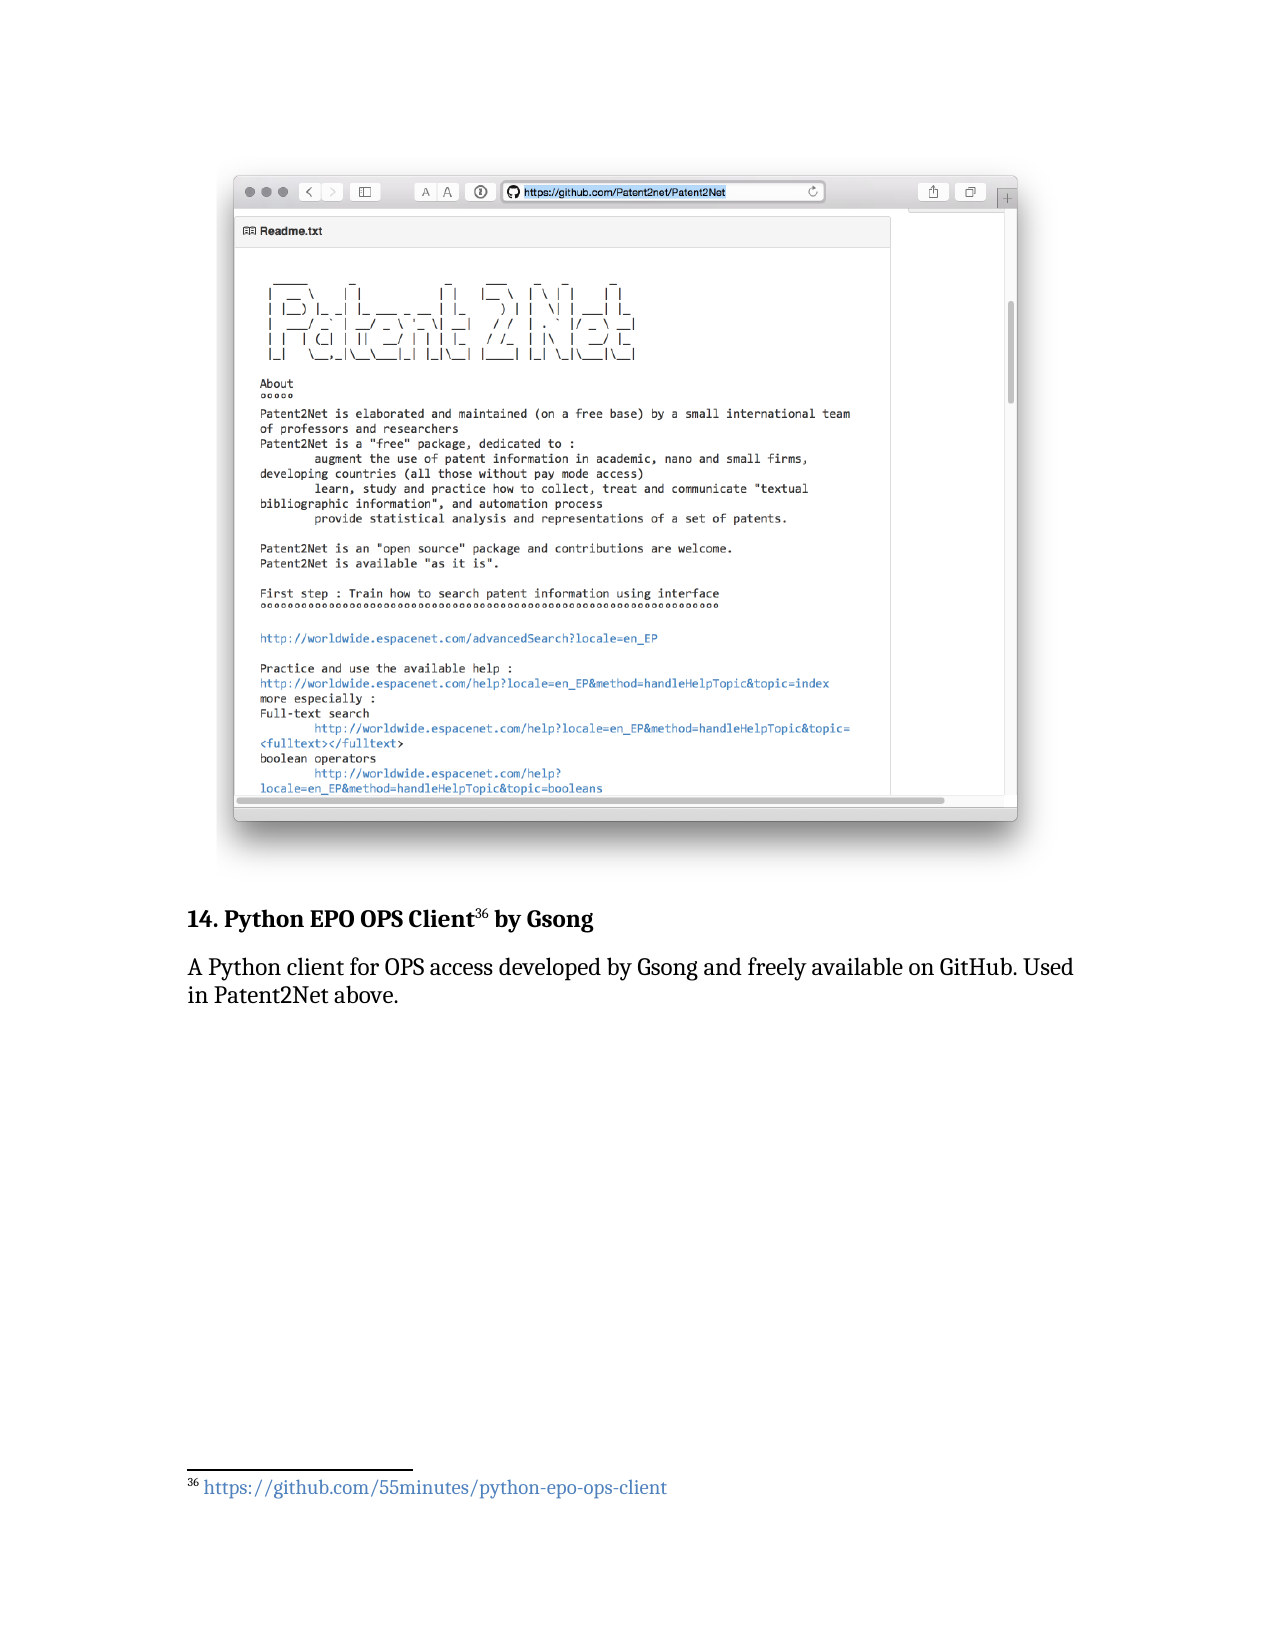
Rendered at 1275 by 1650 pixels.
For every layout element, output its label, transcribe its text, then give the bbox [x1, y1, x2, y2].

text 14. Python EPO OPS Client by Gsong [187, 905, 1087, 934]
picture [187, 150, 1063, 887]
text A Python client for OPS access developed by Gsong and freely available on GitHub. Used in Patent2Net above. [187, 952, 1087, 1010]
